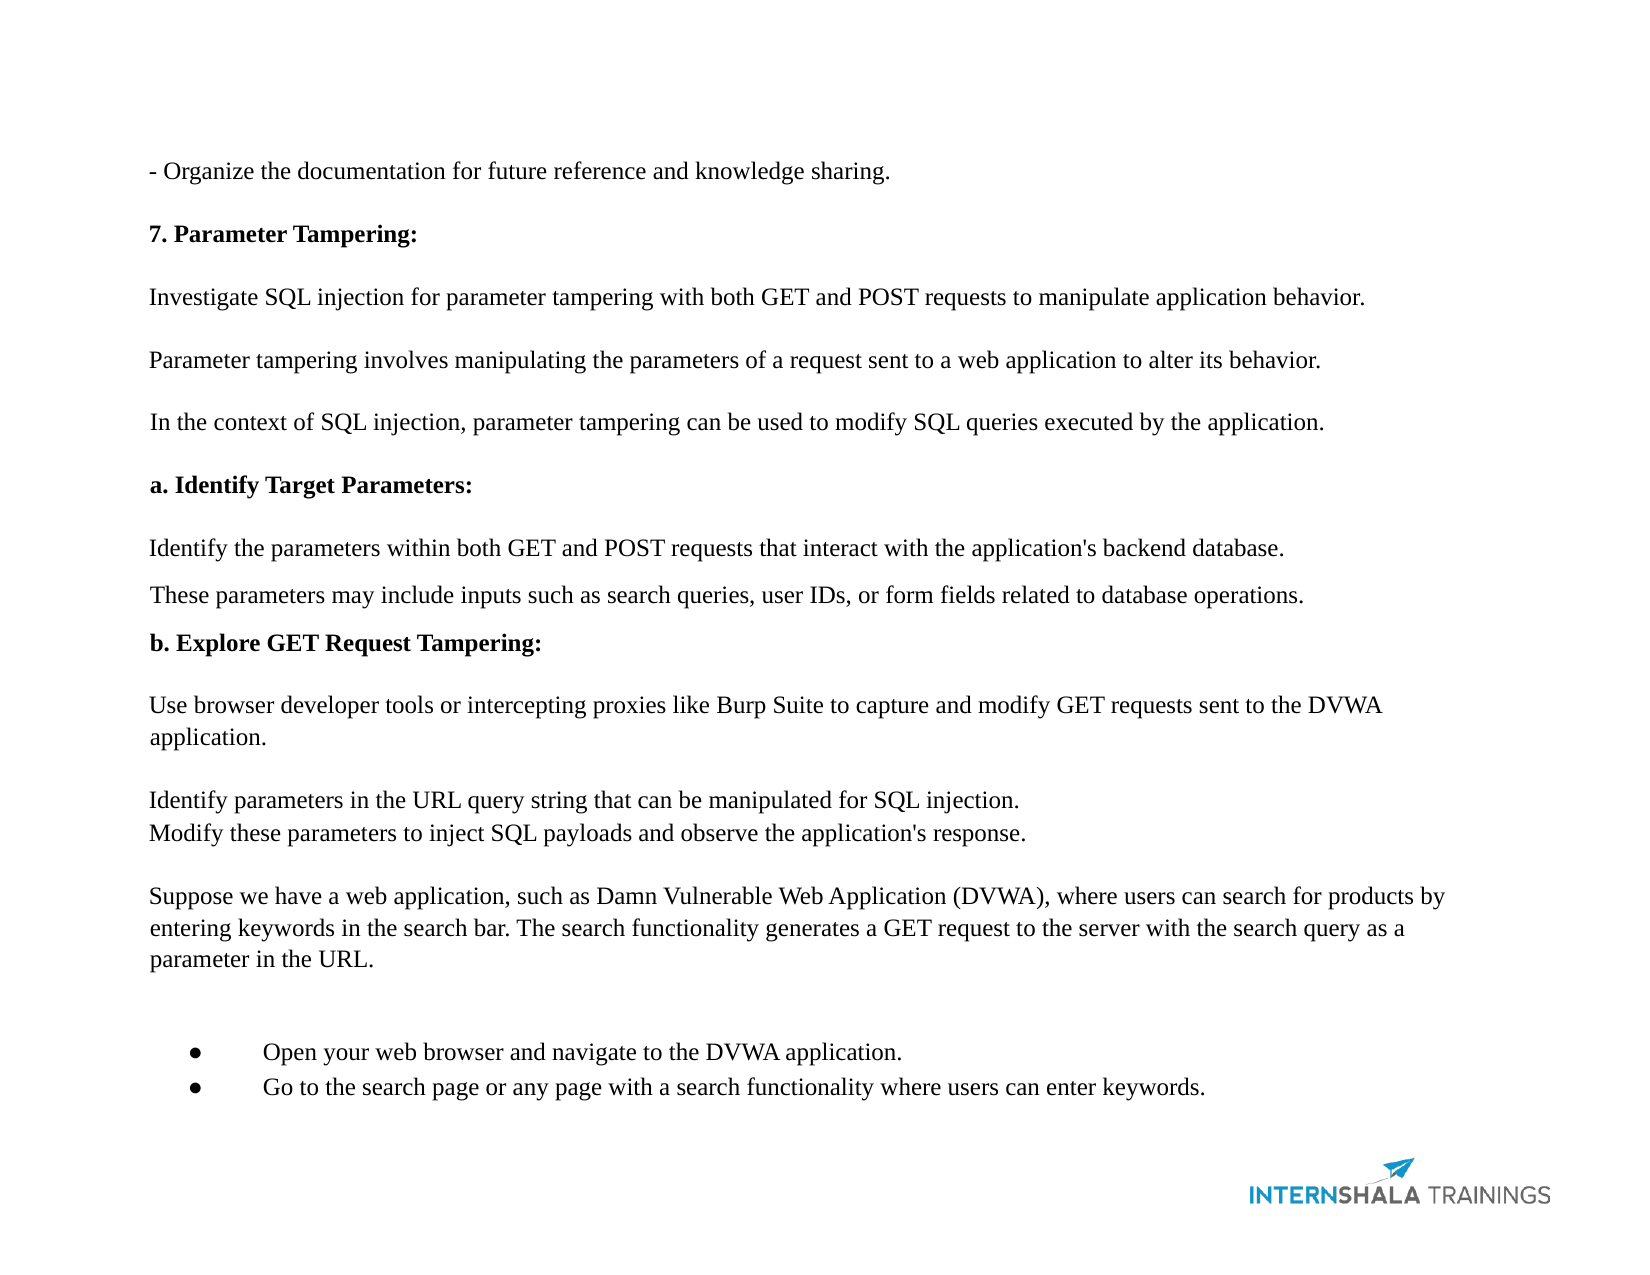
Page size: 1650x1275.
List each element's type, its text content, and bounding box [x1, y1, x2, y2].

list Organize the documentation for future reference and knowledge sharing. [148, 157, 1505, 185]
text 7. Parameter Tampering: [148, 219, 1581, 248]
text Modify these parameters to inject SQL payloads and observe the application's response. [148, 818, 1505, 847]
picture [1248, 1156, 1550, 1207]
list Open your web browser and navigate to the DVWA application. [188, 1037, 1505, 1066]
text Parameter tampering involves manipulating the parameters of a request sent to a web application to alter its behavior. In the context of SQL injection, parameter tampering can be used to modify SQL queries executed by the application. a. Identify Target Parameters: [148, 345, 1349, 499]
text Suppose we have a web application, such as Damn Vulnerable Web Application (DVWA), where users can search for products by entering keywords in the search bar. The search functionality generates a GET request to the server with the search query as a parameter in the URL. [148, 881, 1505, 973]
text Use browser developer tools or intercepting proxies like Burp Suite to capture and modify GET requests sent to the DVWA application. [148, 690, 1505, 751]
text Identify the parameters within both GET and POST requests that interact with the application's backend database. These parameters may include inputs such as search queries, user IDs, or form fields related to database operations. b. Explore GET Request Tampering: [148, 533, 1331, 657]
list Go to the search page or any page with a search functionality where users can enter keywords. [188, 1072, 1505, 1100]
text Investigate SQL injection for parameter tampering with both GET and POST requests to manipulate application behavior. [148, 282, 1505, 311]
text Identify parameters in the URL query string that can be manipulated for SQL injection. [148, 785, 1505, 814]
